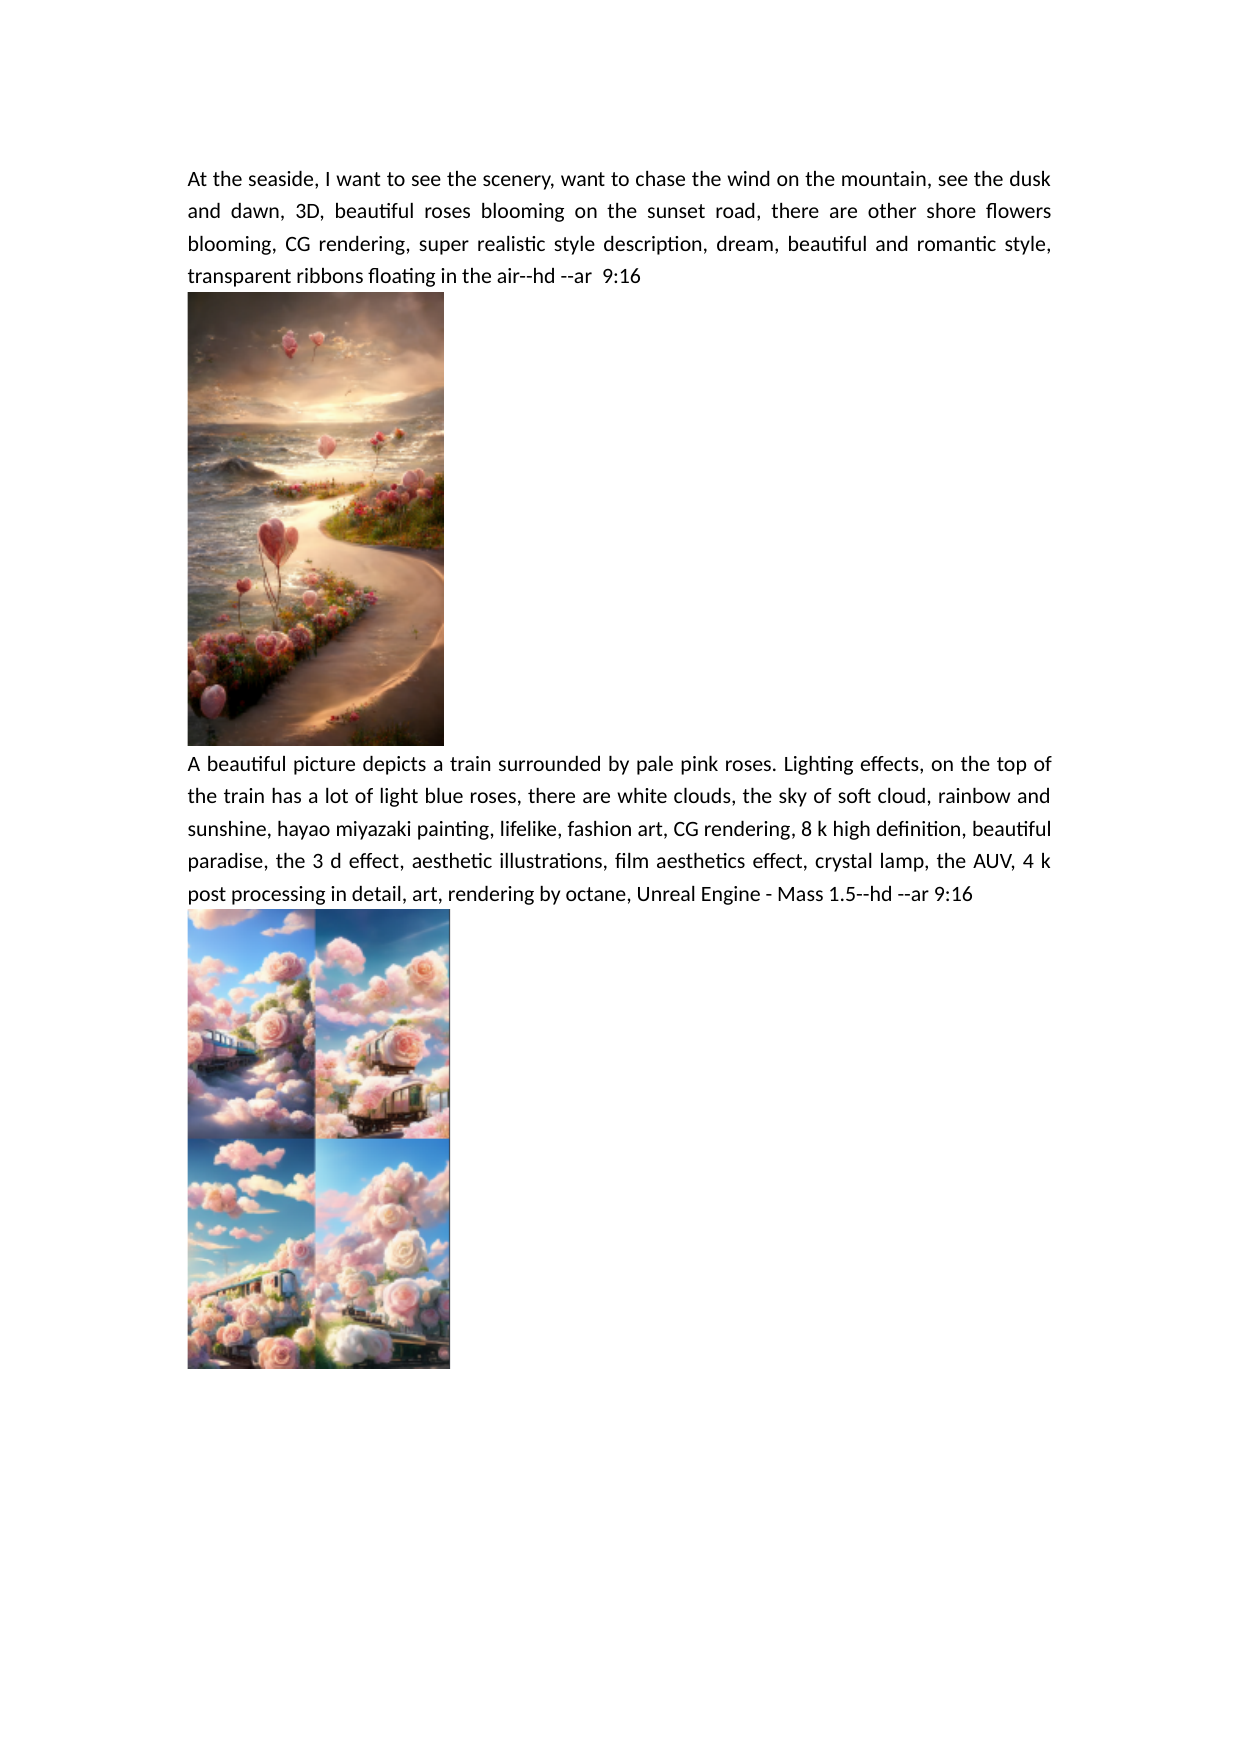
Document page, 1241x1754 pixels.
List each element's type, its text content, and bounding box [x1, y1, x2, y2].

picture [187, 909, 451, 1369]
text A beautiful picture depicts a train surrounded by pale pink roses. Lighting effects, on the top of the train has a lot of light blue roses, there are white clouds, the sky of soft cloud, rainbow and sunshine, hayao miyazaki painting, lifelike, fashion art, CG rendering, 8 k high definition, beautiful paradise, the 3 d effect, aesthetic illustrations, film aesthetics effect, crystal lamp, the AUV, 4 k post processing in detail, art, rendering by octane, Unreal Engine - Mass 1.5--hd --ar 9:16 [187, 747, 1053, 909]
text At the seaside, I want to see the scenery, want to chase the wind on the mountain, see the dusk and dawn, 3D, beautiful roses blooming on the sunset road, there are other shore flowers blooming, CG rendering, super realistic style description, dream, beautiful and romantic style, transparent ribbons floating in the air--hd --ar 9:16 [187, 162, 1053, 292]
picture [187, 292, 444, 746]
